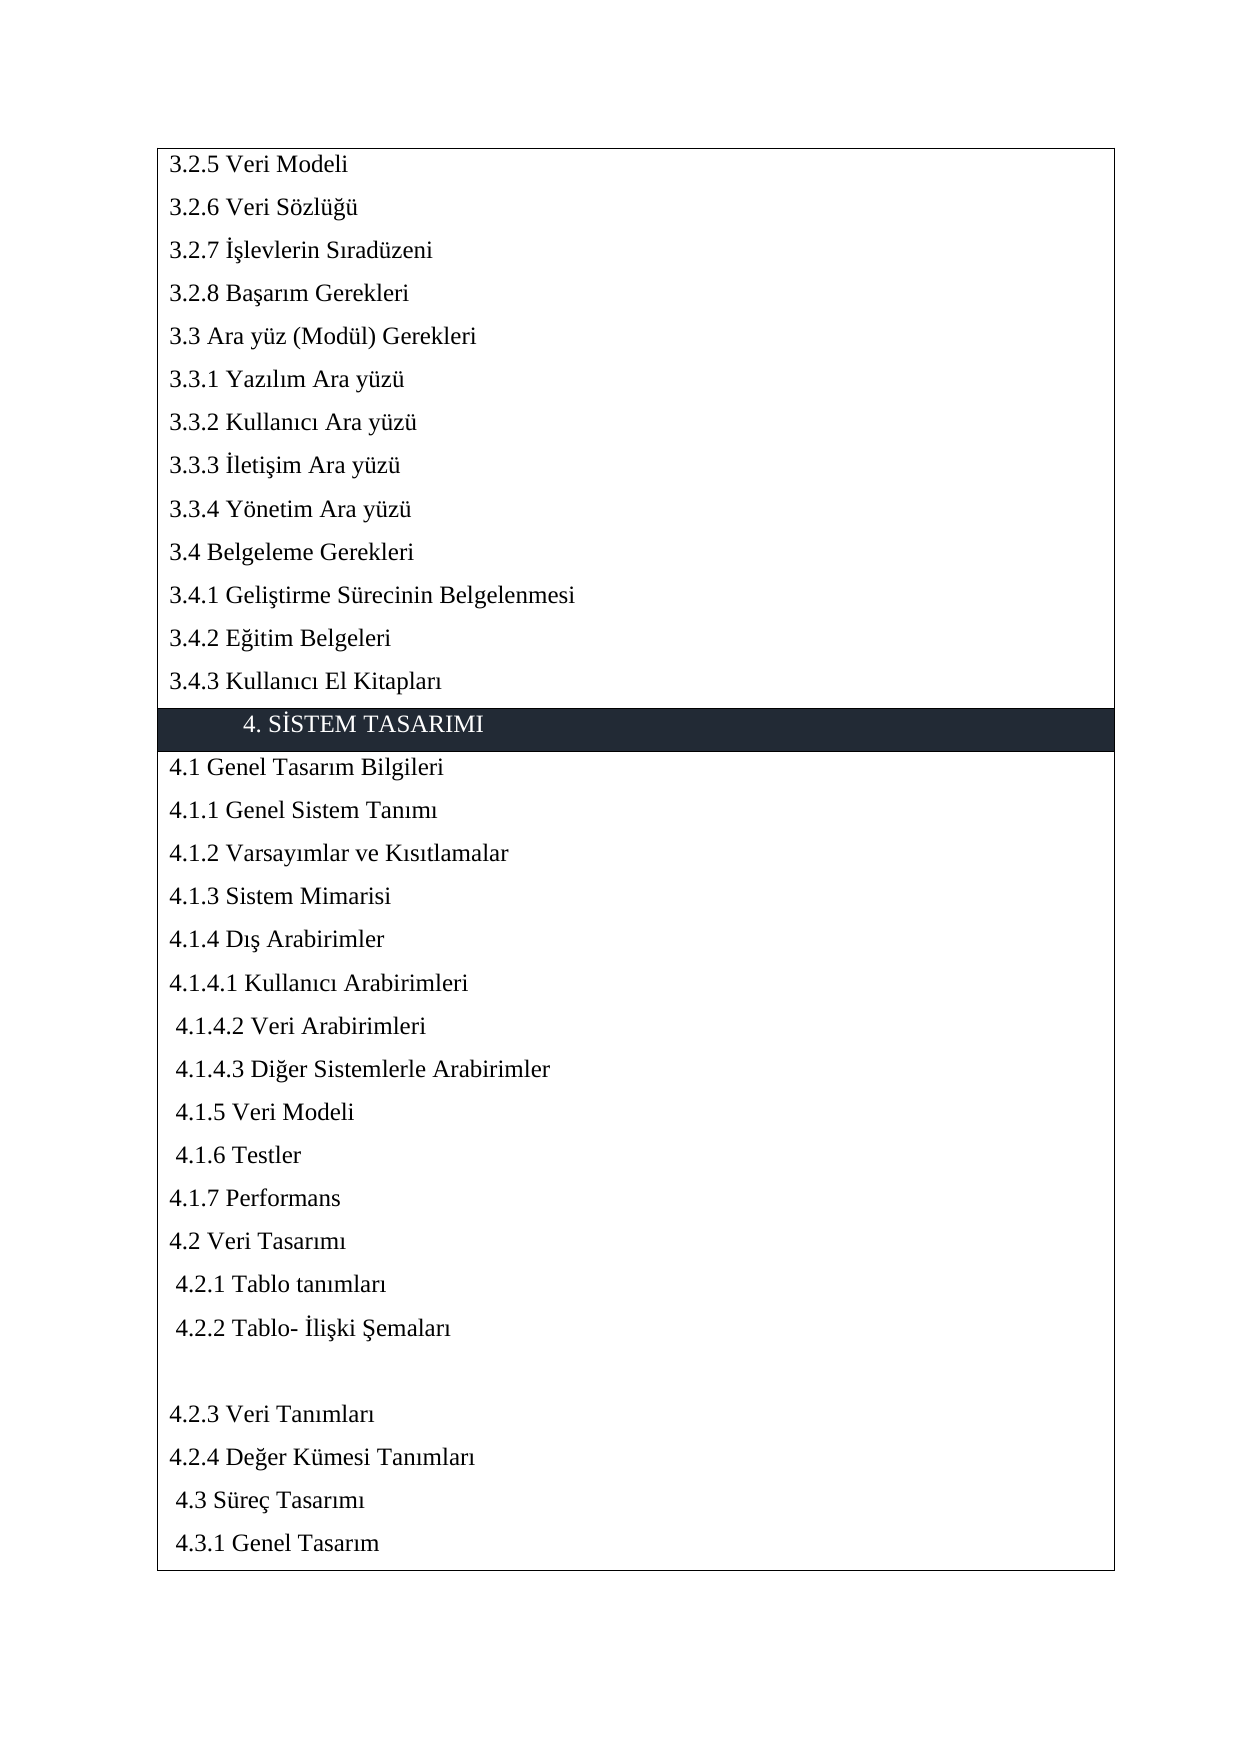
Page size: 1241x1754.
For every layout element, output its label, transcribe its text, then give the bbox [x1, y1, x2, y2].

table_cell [158, 752, 1114, 1570]
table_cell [158, 149, 1114, 708]
table_cell 4. SİSTEM TASARIMI [158, 709, 1114, 751]
